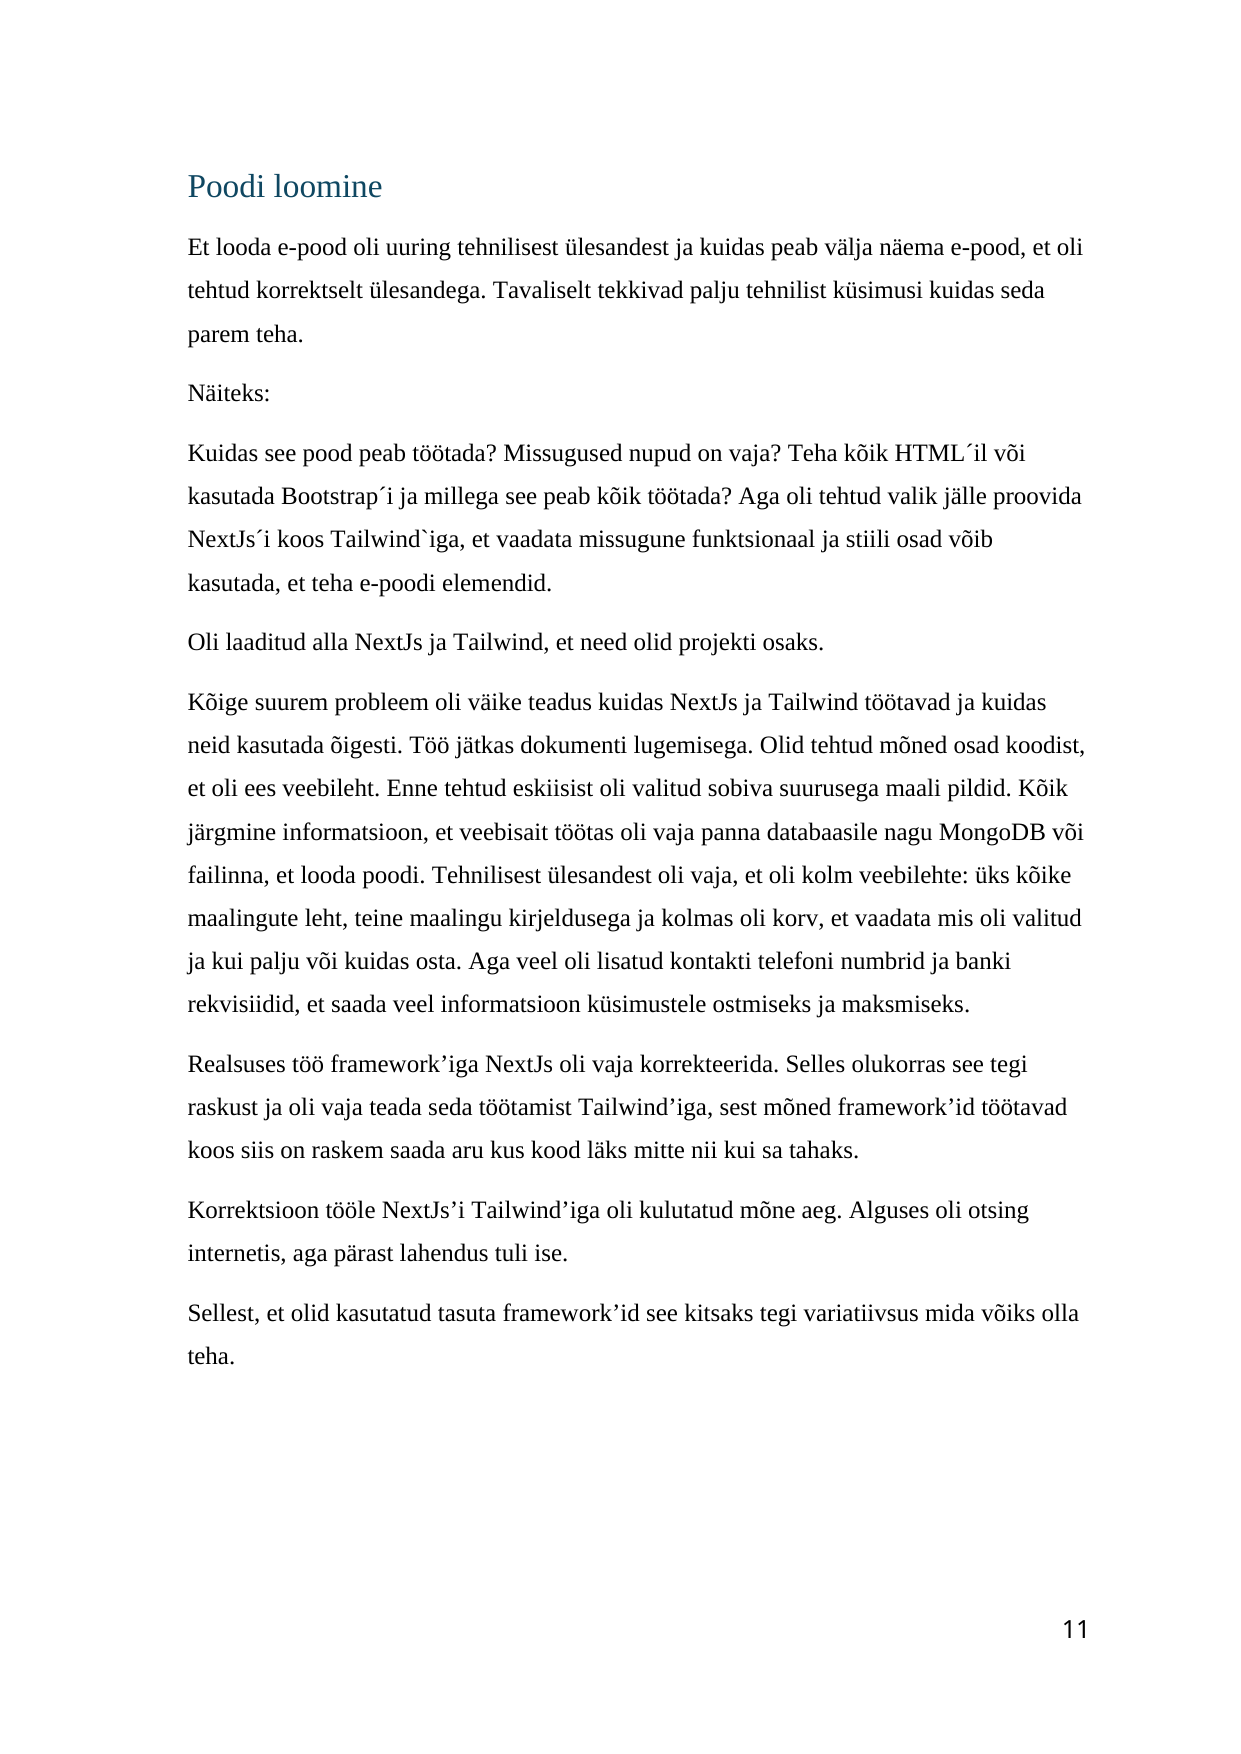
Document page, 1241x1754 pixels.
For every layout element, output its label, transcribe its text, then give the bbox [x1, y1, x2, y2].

text Et looda e-pood oli uuring tehnilisest ülesandest ja kuidas peab välja näema e-pood, et oli tehtud korrektselt ülesandega. Tavaliselt tekkivad palju tehnilist küsimusi kuidas seda parem teha. [187, 232, 1090, 347]
text Näiteks: [187, 378, 1090, 407]
text Oli laaditud alla NextJs ja Tailwind, et need olid projekti osaks. [187, 627, 1090, 656]
text Kuidas see pood peab töötada? Missugused nupud on vaja? Teha kõik HTML´il või kasutada Bootstrap´i ja millega see peab kõik töötada? Aga oli tehtud valik jälle proovida NextJs´i koos Tailwind`iga, et vaadata missugune funktsionaal ja stiili osad võib kasutada, et teha e-poodi elemendid. [187, 438, 1090, 596]
text Sellest, et olid kasutatud tasuta framework’id see kitsaks tegi variatiivsus mida võiks olla teha. [187, 1298, 1090, 1370]
text Kõige suurem probleem oli väike teadus kuidas NextJs ja Tailwind töötavad ja kuidas neid kasutada õigesti. Töö jätkas dokumenti lugemisega. Olid tehtud mõned osad koodist, et oli ees veebileht. Enne tehtud eskiisist oli valitud sobiva suurusega maali pildid. Kõik järgmine informatsioon, et veebisait töötas oli vaja panna databaasile nagu MongoDB või failinna, et looda poodi. Tehnilisest ülesandest oli vaja, et oli kolm veebilehte: üks kõike maalingute leht, teine maalingu kirjeldusega ja kolmas oli korv, et vaadata mis oli valitud ja kui palju või kuidas osta. Aga veel oli lisatud kontakti telefoni numbrid ja banki rekvisiidid, et saada veel informatsioon küsimustele ostmiseks ja maksmiseks. [187, 687, 1090, 1018]
subtitle Poodi loomine [187, 167, 1090, 205]
text Korrektsioon tööle NextJs’i Tailwind’iga oli kulutatud mõne aeg. Alguses oli otsing internetis, aga pärast lahendus tuli ise. [187, 1195, 1090, 1267]
text Realsuses töö framework’iga NextJs oli vaja korrekteerida. Selles olukorras see tegi raskust ja oli vaja teada seda töötamist Tailwind’iga, sest mõned framework’id töötavad koos siis on raskem saada aru kus kood läks mitte nii kui sa tahaks. [187, 1049, 1090, 1164]
